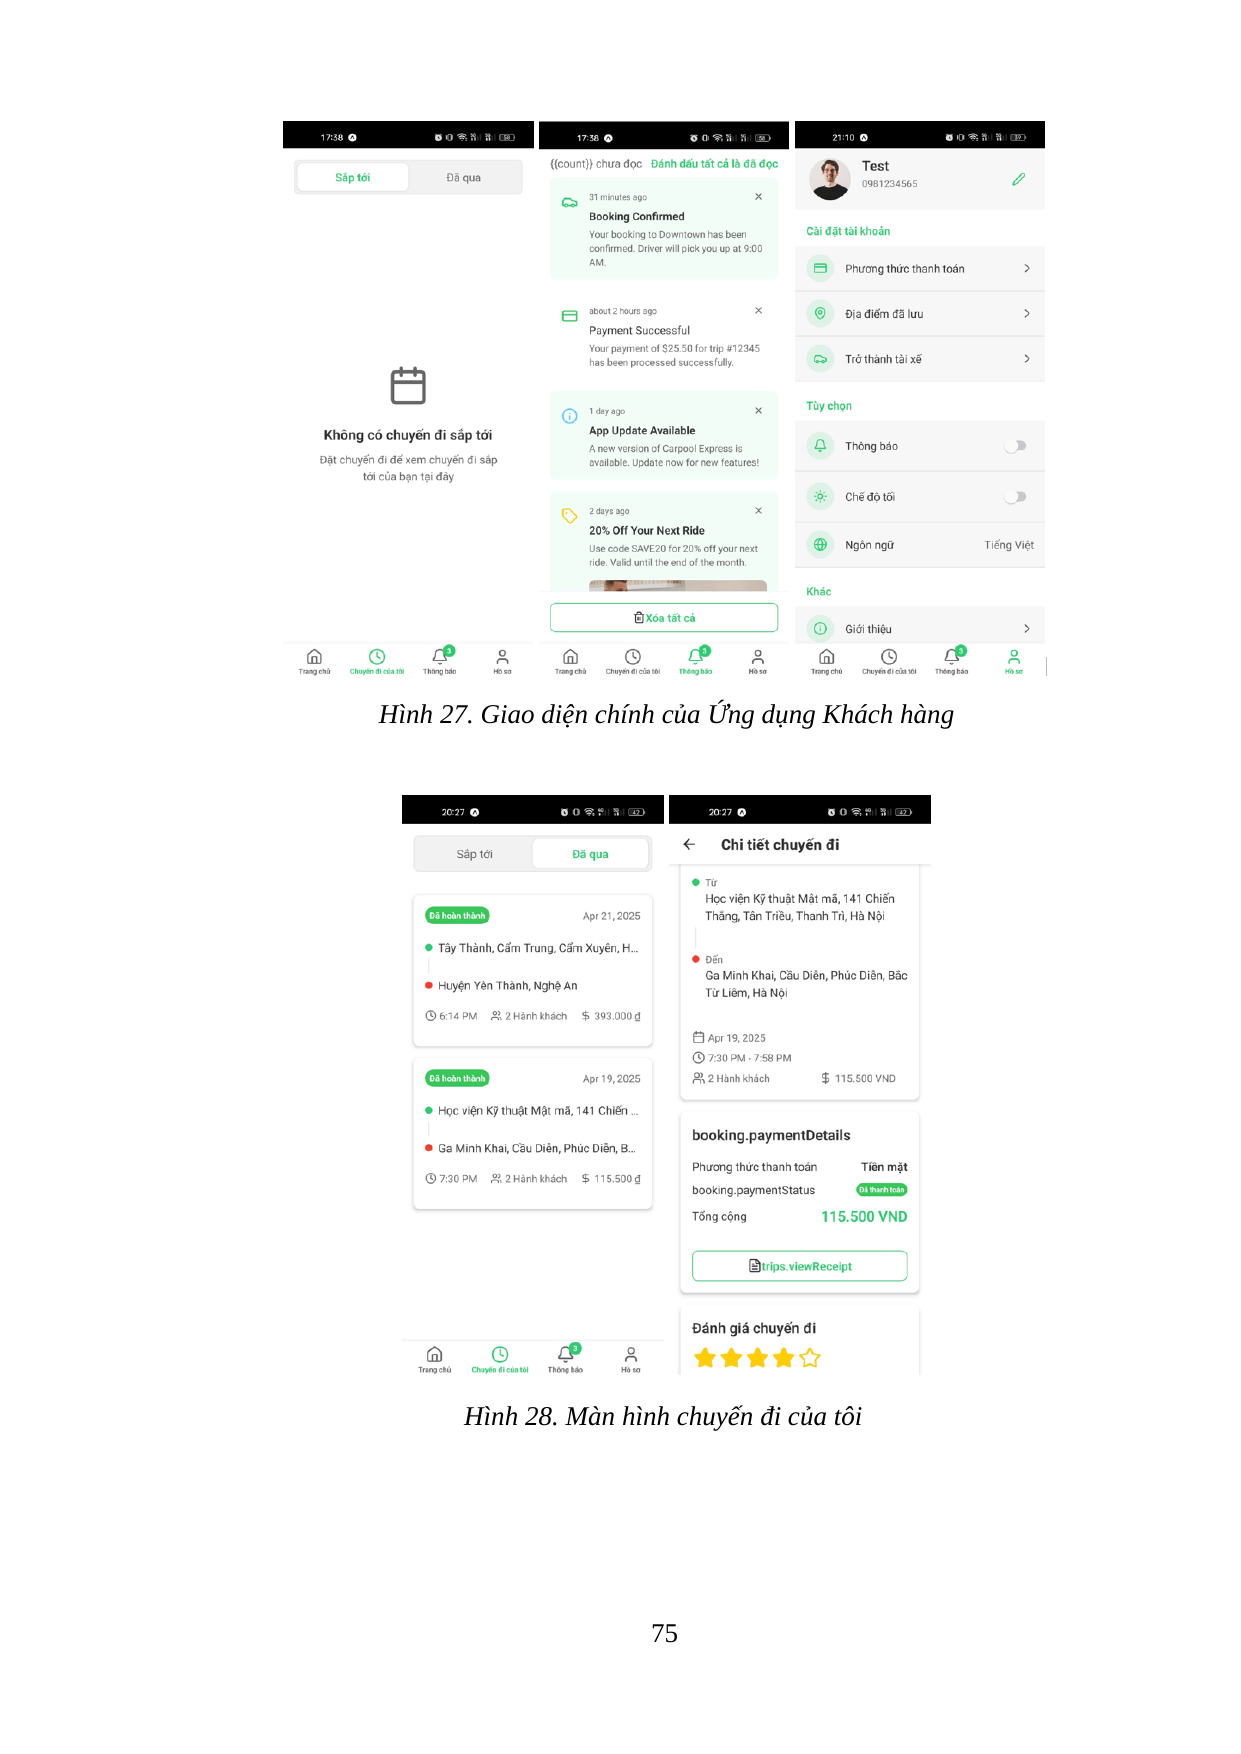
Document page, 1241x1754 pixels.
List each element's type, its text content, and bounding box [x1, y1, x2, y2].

picture [397, 791, 932, 1384]
text Hình 27. Giao diện chính của Ứng dụng Khách hàng [177, 698, 1152, 729]
picture [281, 118, 1048, 683]
text Hình 28. Màn hình chuyến đi của tôi [177, 1399, 1152, 1431]
